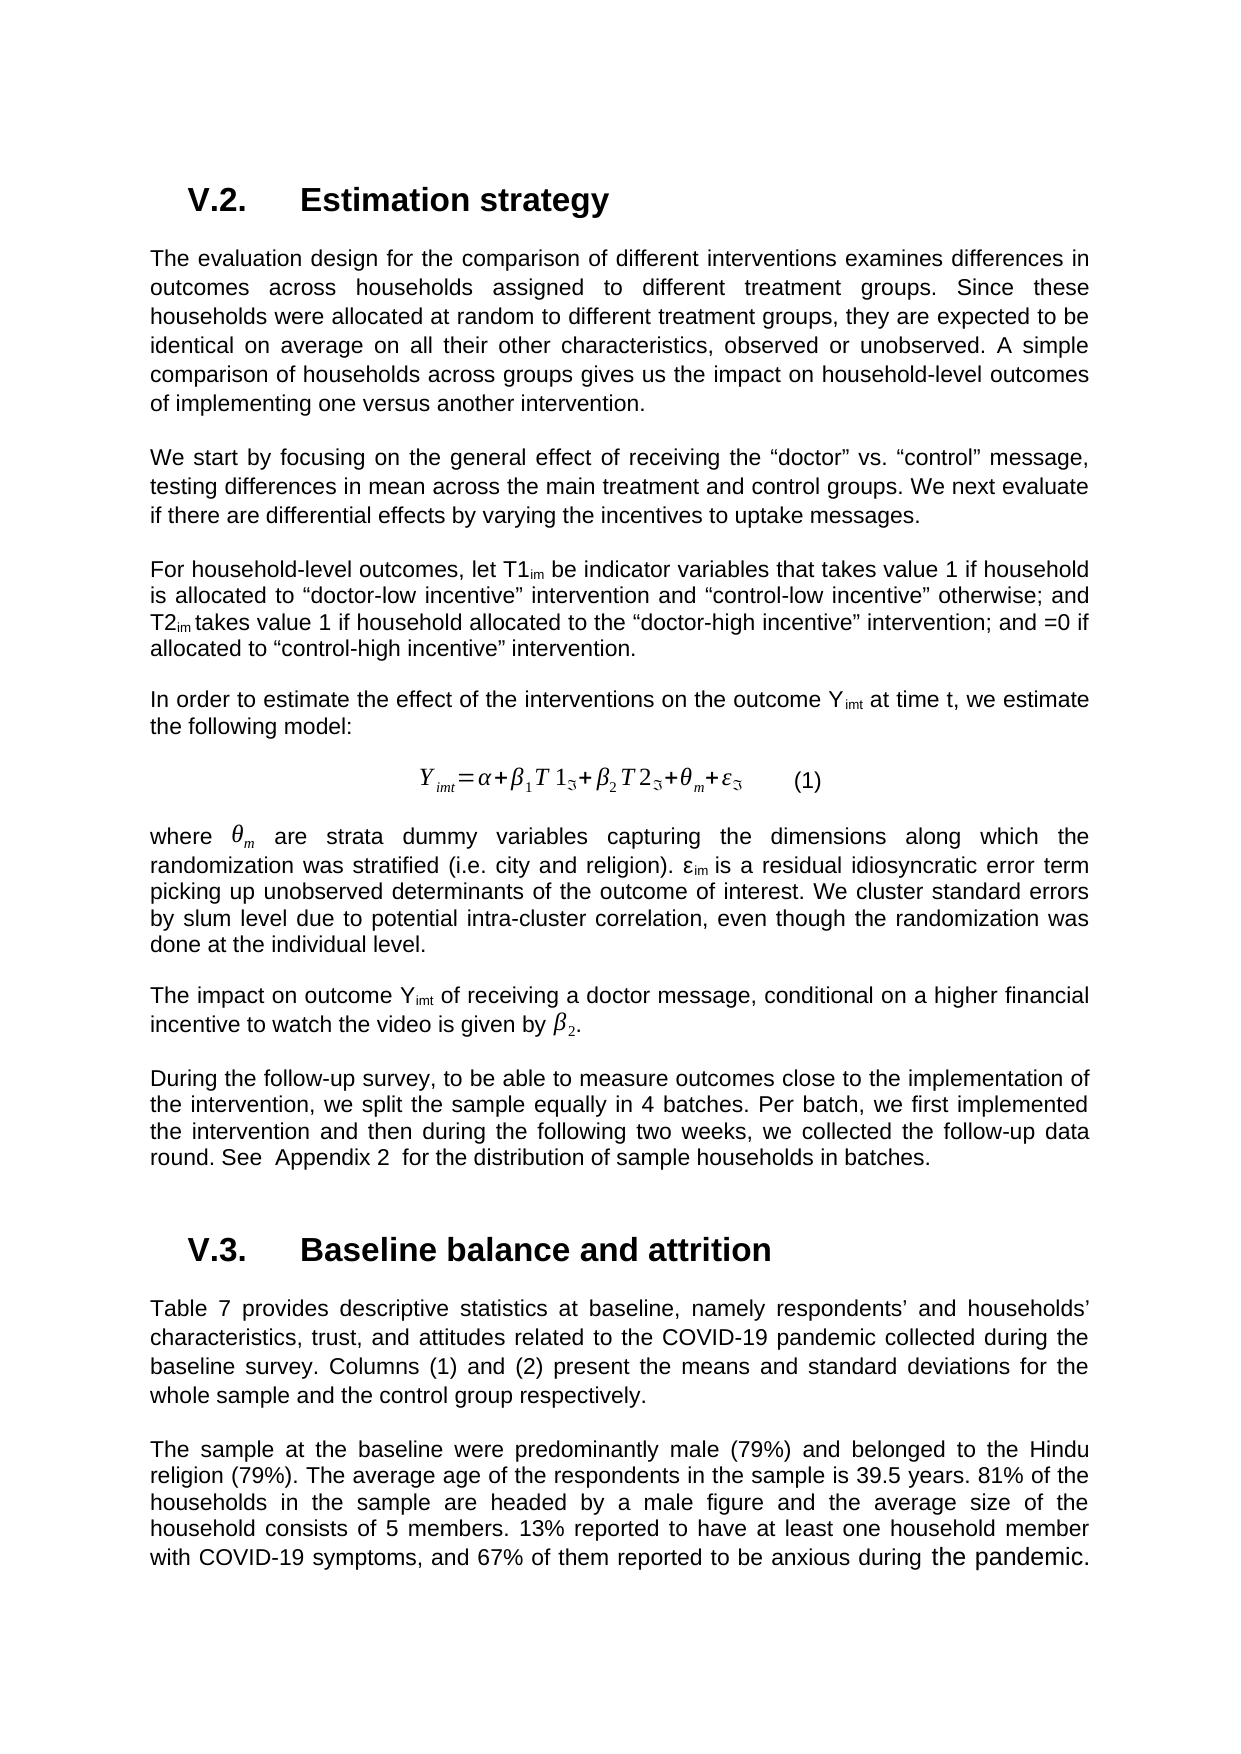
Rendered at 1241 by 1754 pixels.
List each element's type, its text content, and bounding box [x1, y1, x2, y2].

text The impact on outcome Yimt of receiving a doctor message, conditional on a higher financial incentive to watch the video is given by . [150, 982, 1090, 1040]
subtitle Baseline balance and attrition [187, 1230, 1090, 1269]
text For household-level outcomes, let T1im be indicator variables that takes value 1 if household is allocated to “doctor-low incentive” intervention and “control-low incentive” otherwise; and T2im takes value 1 if household allocated to the “doctor-high incentive” intervention; and =0 if allocated to “control-high incentive” intervention. [150, 556, 1090, 661]
text (1) [150, 764, 1090, 795]
text Table 7 provides descriptive statistics at baseline, namely respondents’ and households’ characteristics, trust, and attitudes related to the COVID-19 pandemic collected during the baseline survey. Columns (1) and (2) present the means and standard deviations for the whole sample and the control group respectively. [150, 1295, 1090, 1408]
text We start by focusing on the general effect of receiving the “doctor” vs. “control” message, testing differences in mean across the main treatment and control groups. We next evaluate if there are differential effects by varying the incentives to uptake messages. [150, 444, 1090, 528]
text During the follow-up survey, to be able to measure outcomes close to the implementation of the intervention, we split the sample equally in 4 batches. Per batch, we first implemented the intervention and then during the following two weeks, we collected the follow-up data round. See Appendix 2 for the distribution of sample households in batches. [150, 1065, 1090, 1170]
text In order to estimate the effect of the interventions on the outcome Yimt at time t, we estimate the following model: [150, 686, 1090, 739]
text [150, 1436, 1090, 1570]
text where are strata dummy variables capturing the dimensions along which the randomization was stratified (i.e. city and religion). εim is a residual idiosyncratic error term picking up unobserved determinants of the outcome of interest. We cluster standard errors by slum level due to potential intra-cluster correlation, even though the randomization was done at the individual level. [150, 820, 1090, 957]
subtitle Estimation strategy [187, 181, 1090, 219]
text The evaluation design for the comparison of different interventions examines differences in outcomes across households assigned to different treatment groups. Since these households were allocated at random to different treatment groups, they are expected to be identical on average on all their other characteristics, observed or unobserved. A simple comparison of households across groups gives us the impact on household-level outcomes of implementing one versus another intervention. [150, 245, 1090, 416]
